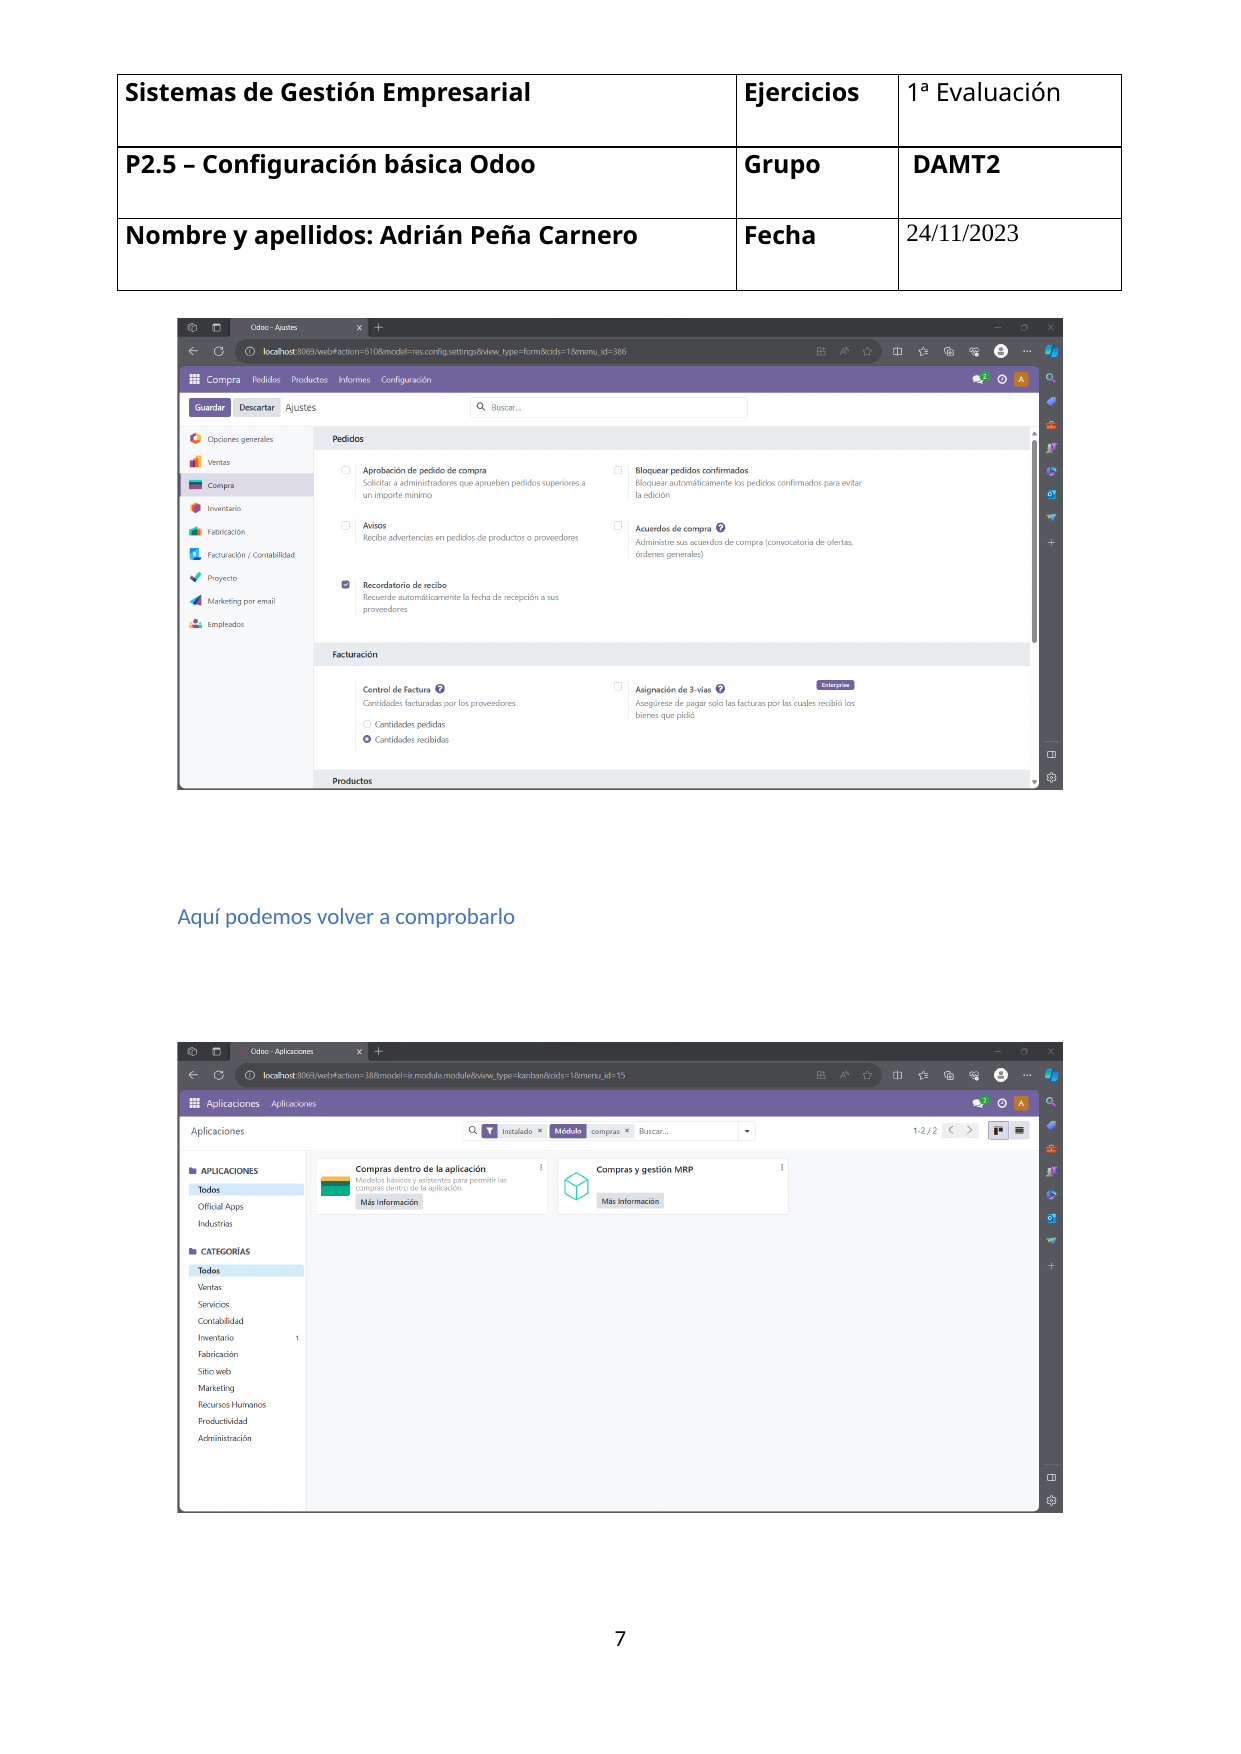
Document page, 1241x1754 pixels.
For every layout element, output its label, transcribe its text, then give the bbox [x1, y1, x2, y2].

text Aquí podemos volver a comprobarlo [177, 902, 1063, 930]
picture [177, 1042, 1063, 1513]
picture [177, 318, 1063, 790]
